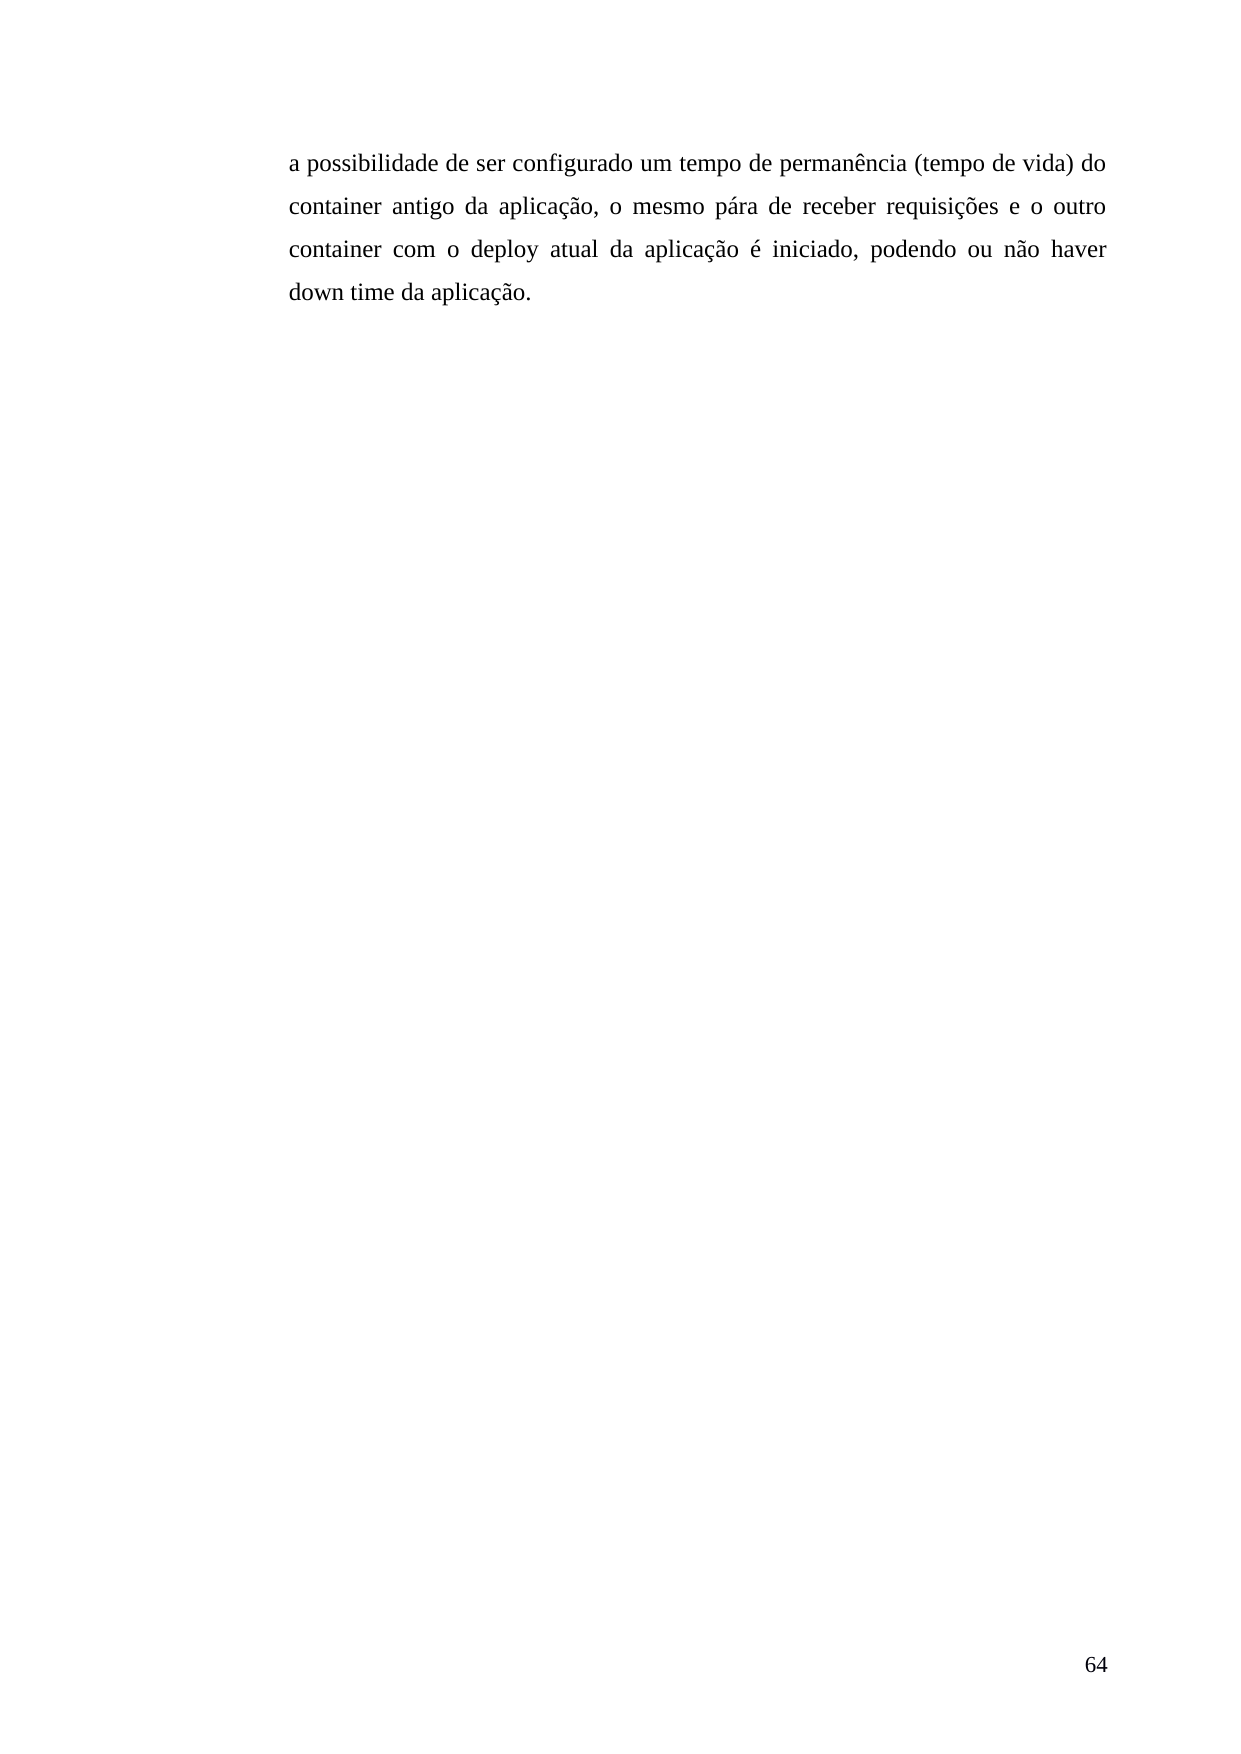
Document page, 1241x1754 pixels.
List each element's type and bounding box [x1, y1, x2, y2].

text [288, 148, 1107, 306]
